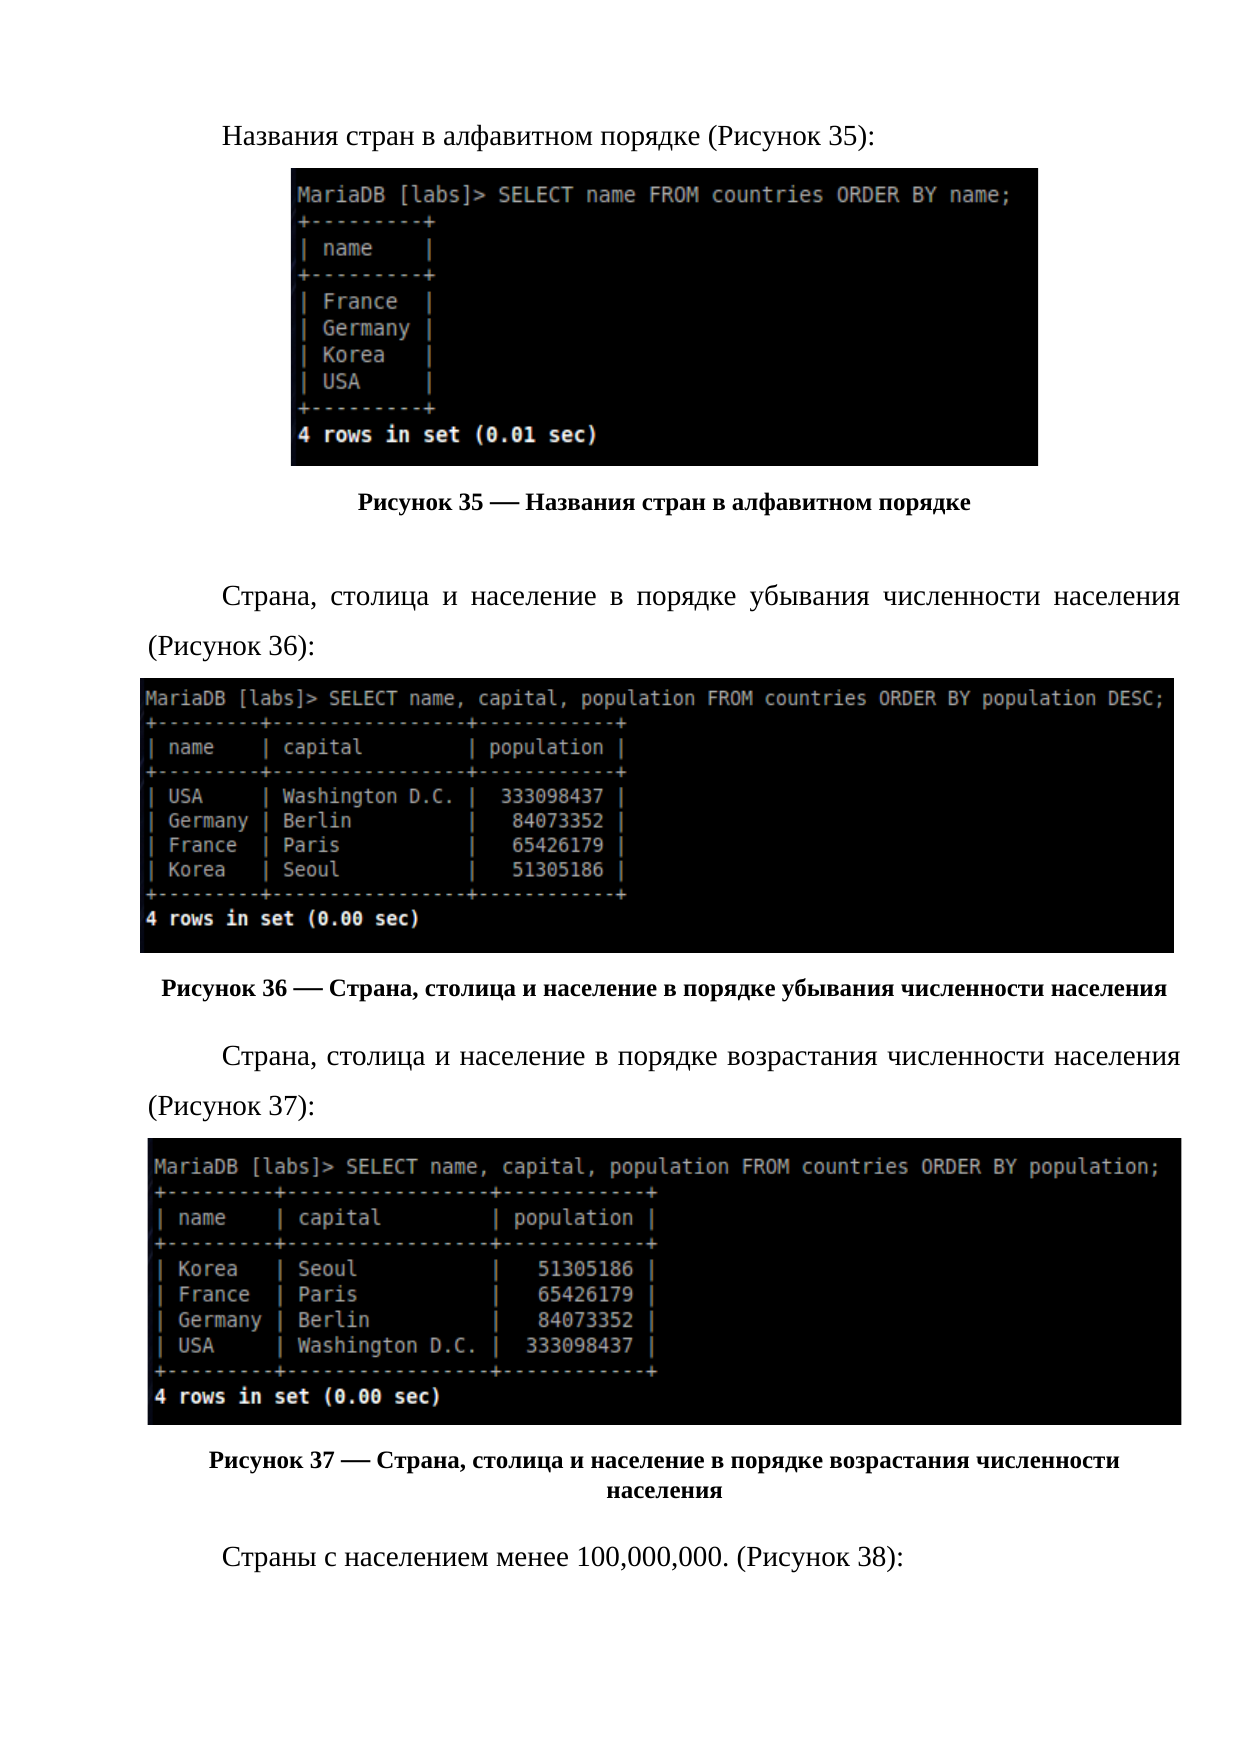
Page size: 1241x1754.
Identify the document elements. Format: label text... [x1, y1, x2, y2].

text Страна, столица и население в порядке убывания численности населения (Рисунок 36): [148, 578, 1181, 662]
text Рисунок 36 — Страна, столица и население в порядке убывания численности населения [148, 969, 1181, 1003]
text Названия стран в алфавитном порядке (Рисунок 35): [148, 118, 1181, 152]
text Рисунок 35 — Названия стран в алфавитном порядке [148, 483, 1181, 516]
picture [290, 168, 1039, 466]
text Страна, столица и население в порядке возрастания численности населения (Рисунок 37): [148, 1038, 1181, 1122]
picture [147, 1138, 1182, 1425]
text Рисунок 37 — Страна, столица и население в порядке возрастания численности населения [148, 1441, 1181, 1504]
picture [140, 678, 1174, 953]
text Страны с населением менее 100,000,000. (Рисунок 38): [148, 1539, 1181, 1573]
